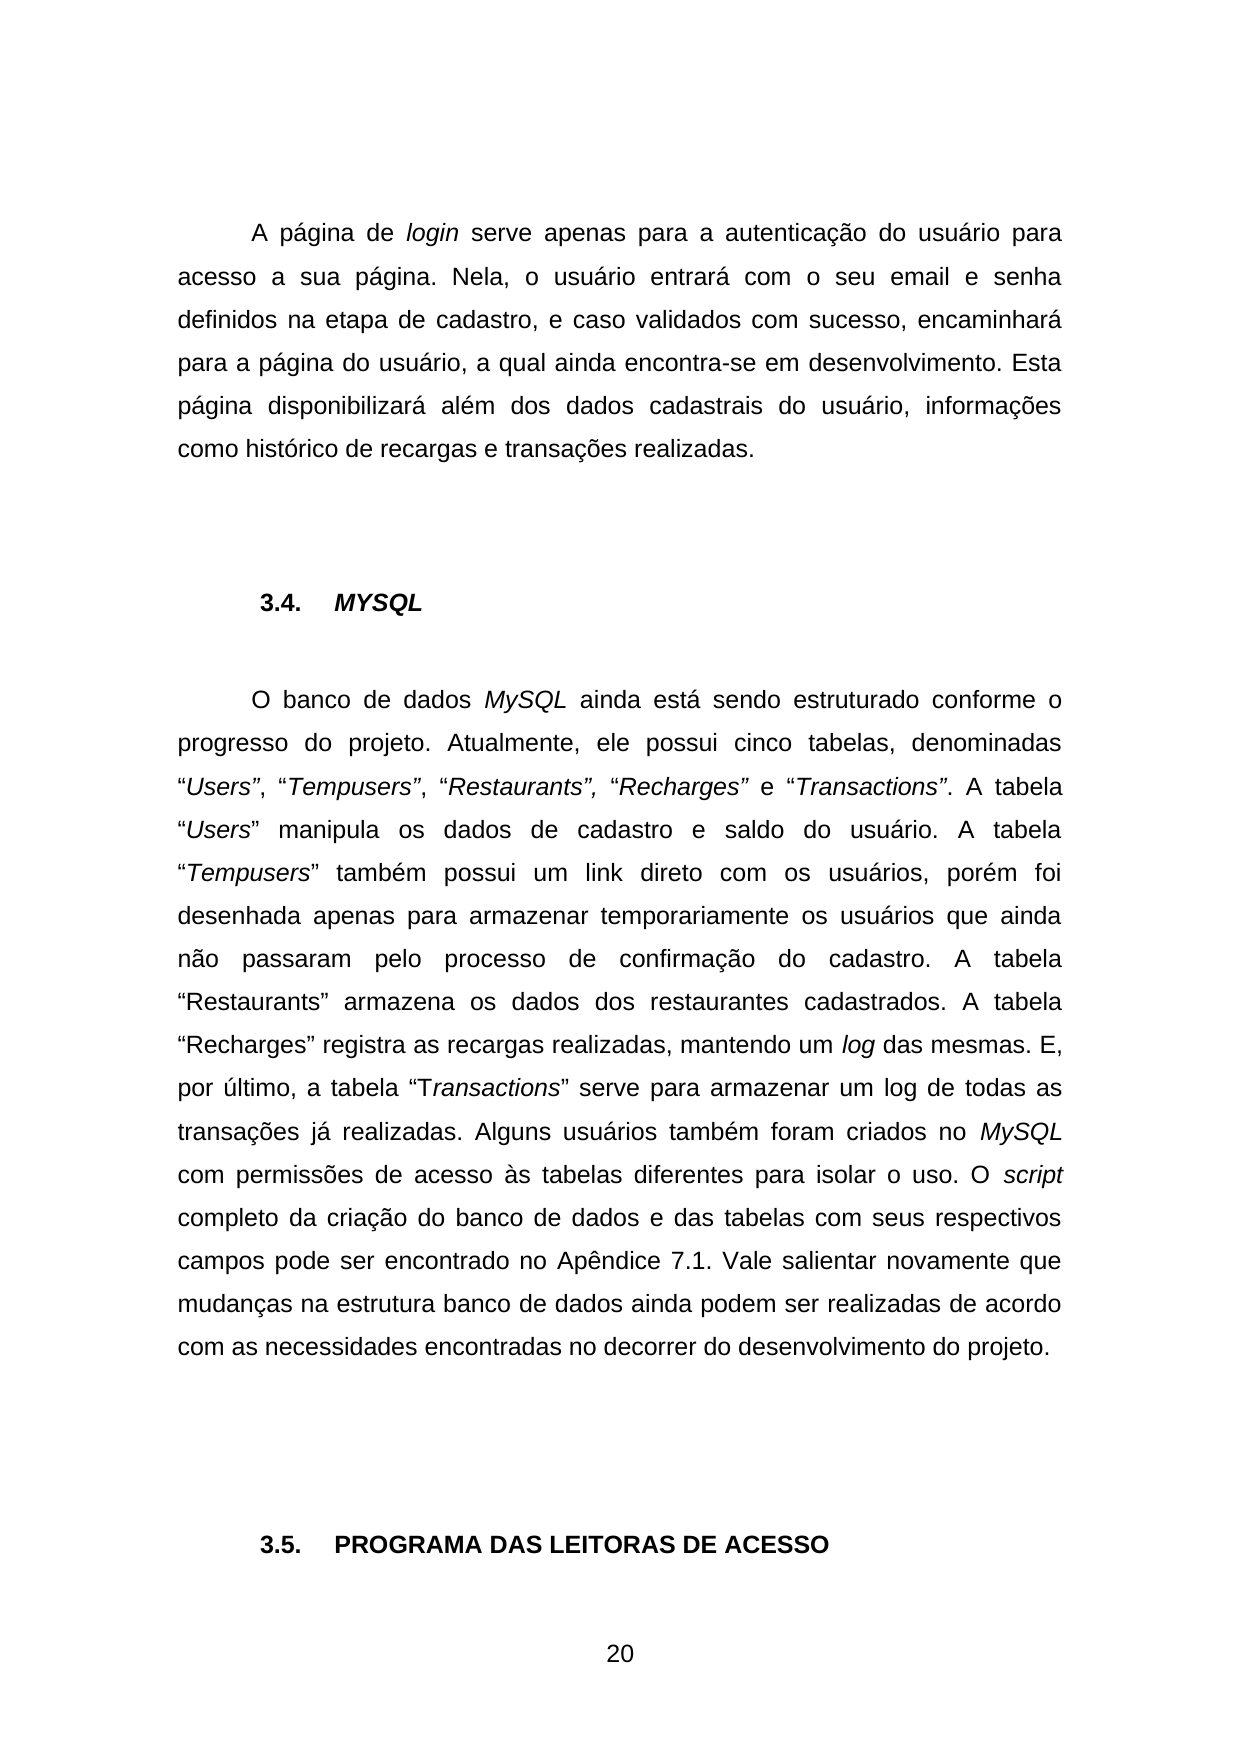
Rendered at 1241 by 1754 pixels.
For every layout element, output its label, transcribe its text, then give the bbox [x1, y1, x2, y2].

subtitle MySQL [260, 588, 1063, 617]
subtitle Programa das Leitoras de Acesso [260, 1529, 1063, 1558]
text O banco de dados MySQL ainda está sendo estruturado conforme o progresso do projeto. Atualmente, ele possui cinco tabelas, denominadas “Users”, “Tempusers”, “Restaurants”, “Recharges” e “Transactions”. A tabela “Users” manipula os dados de cadastro e saldo do usuário. A tabela “Tempusers” também possui um link direto com os usuários, porém foi desenhada apenas para armazenar temporariamente os usuários que ainda não passaram pelo processo de confirmação do cadastro. A tabela “Restaurants” armazena os dados dos restaurantes cadastrados. A tabela “Recharges” registra as recargas realizadas, mantendo um log das mesmas. E, por último, a tabela “Transactions” serve para armazenar um log de todas as transações já realizadas. Alguns usuários também foram criados no MySQL com permissões de acesso às tabelas diferentes para isolar o uso. O script completo da criação do banco de dados e das tabelas com seus respectivos campos pode ser encontrado no Apêndice 7.1. Vale salientar novamente que mudanças na estrutura banco de dados ainda podem ser realizadas de acordo com as necessidades encontradas no decorrer do desenvolvimento do projeto. [177, 685, 1063, 1361]
text A página de login serve apenas para a autenticação do usuário para acesso a sua página. Nela, o usuário entrará com o seu email e senha definidos na etapa de cadastro, e caso validados com sucesso, encaminhará para a página do usuário, a qual ainda encontra-se em desenvolvimento. Esta página disponibilizará além dos dados cadastrais do usuário, informações como histórico de recargas e transações realizadas. [177, 218, 1063, 463]
